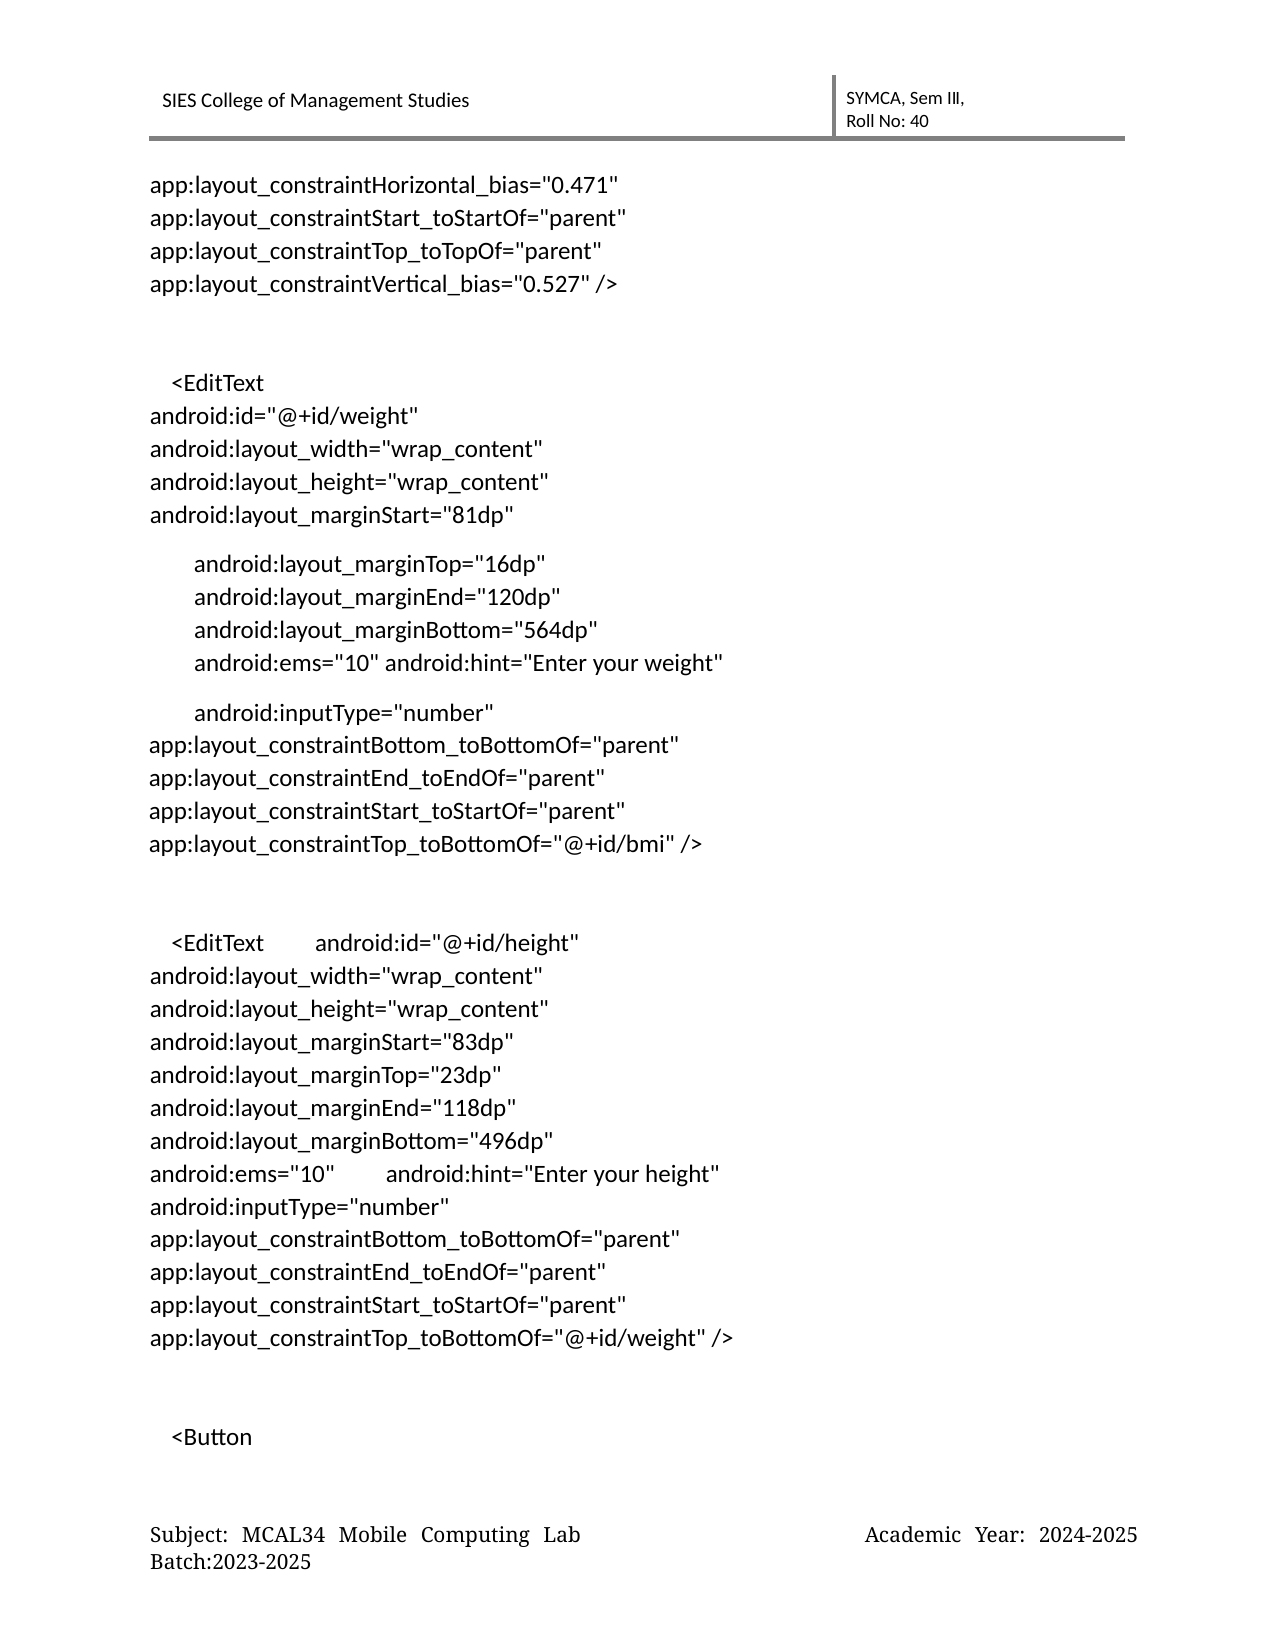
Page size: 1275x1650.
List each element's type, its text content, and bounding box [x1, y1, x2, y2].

text <EditText android:id="@+id/weight" android:layout_width="wrap_content" android:layout_height="wrap_content" android:layout_marginStart="81dp" [148, 367, 572, 529]
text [148, 170, 771, 299]
text <Button [148, 1421, 771, 1452]
text <EditText android:id="@+id/height" android:layout_width="wrap_content" android:layout_height="wrap_content" android:layout_marginStart="83dp" android:layout_marginTop="23dp" android:layout_marginEnd="118dp" android:layout_marginBottom="496dp" android:ems="10" android:hint="Enter your height" android:inputType="number" app:layout_constraintBottom_toBottomOf="parent" app:layout_constraintEnd_toEndOf="parent" app:layout_constraintStart_toStartOf="parent" app:layout_constraintTop_toBottomOf="@+id/weight" /> [148, 927, 760, 1353]
text android:layout_marginTop="16dp" android:layout_marginEnd="120dp" android:layout_marginBottom="564dp" android:ems="10" android:hint="Enter your weight" [148, 548, 771, 678]
text android:inputType="number" app:layout_constraintBottom_toBottomOf="parent" app:layout_constraintEnd_toEndOf="parent" app:layout_constraintStart_toStartOf="parent" app:layout_constraintTop_toBottomOf="@+id/bmi" /> [148, 697, 771, 859]
